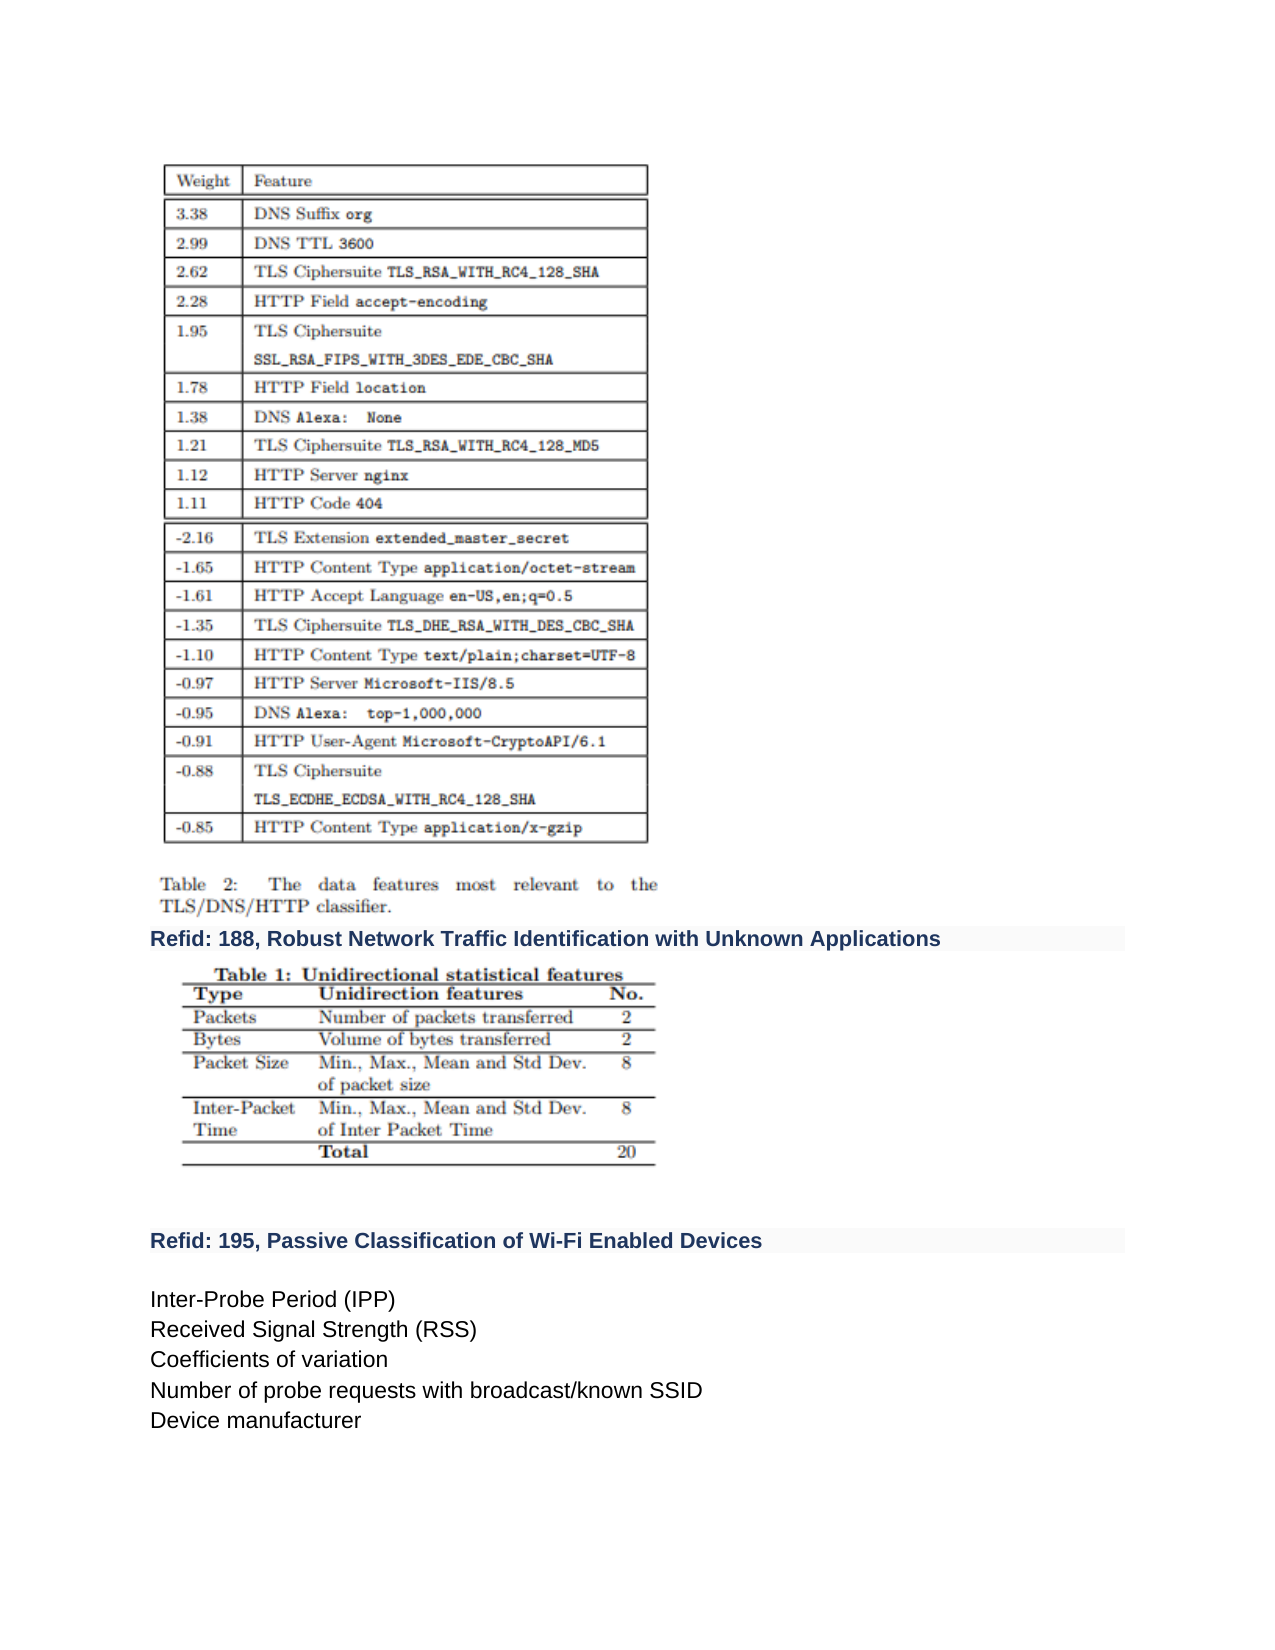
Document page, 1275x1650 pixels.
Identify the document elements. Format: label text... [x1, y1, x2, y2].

picture [150, 953, 686, 1194]
text Device manufacturer [150, 1407, 1125, 1433]
subtitle Refid: 195, Passive Classification of Wi-Fi Enabled Devices [150, 1228, 1125, 1253]
text Received Signal Strength (RSS) [150, 1316, 1125, 1343]
picture [150, 150, 683, 922]
subtitle Refid: 188, Robust Network Traffic Identification with Unknown Applications [150, 926, 1125, 951]
text Coefficients of variation [150, 1346, 1125, 1373]
text Number of probe requests with broadcast/known SSID [150, 1377, 1125, 1403]
text Inter-Probe Period (IPP) [150, 1286, 1125, 1312]
